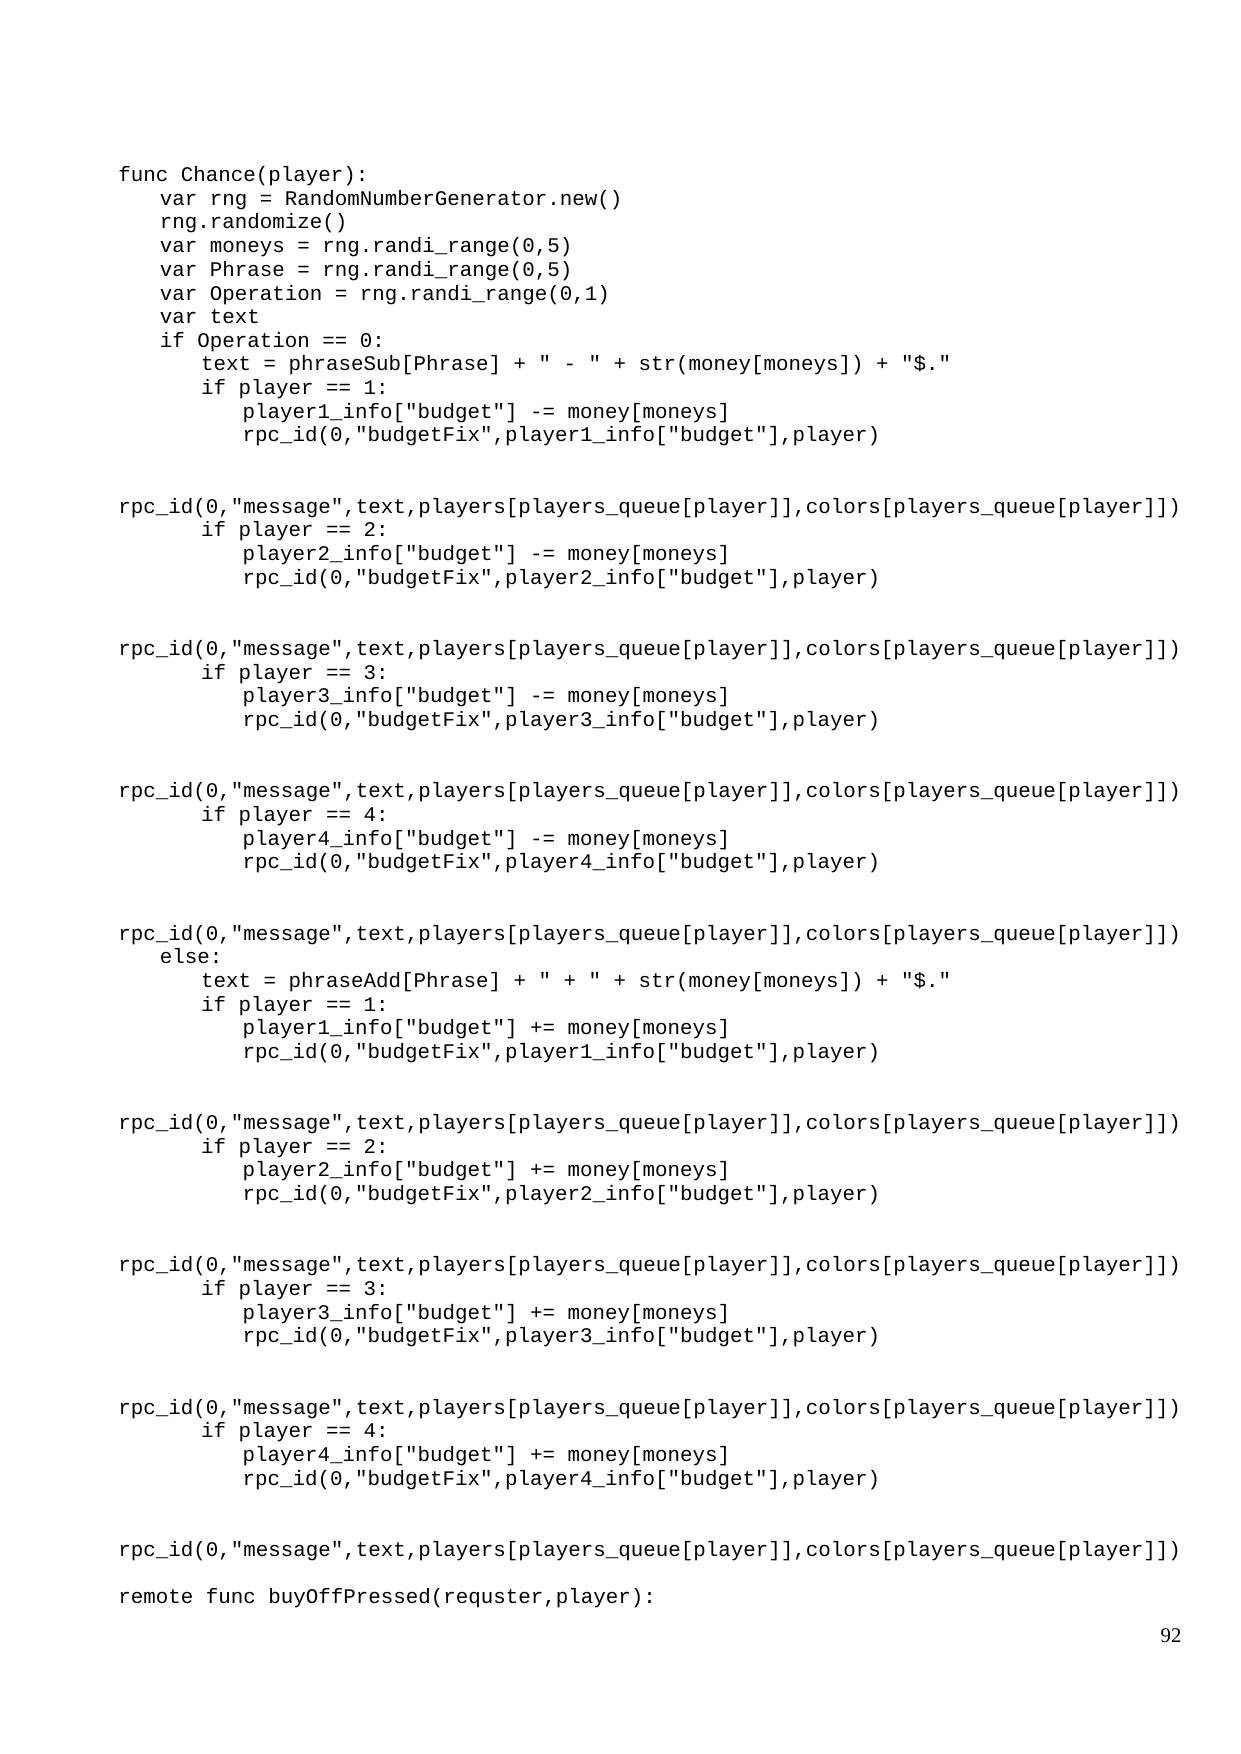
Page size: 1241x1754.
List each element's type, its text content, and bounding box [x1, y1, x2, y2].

text else: [118, 946, 1181, 970]
text player3_info["budget"] -= money[moneys] [118, 685, 1181, 709]
text rpc_id(0,"message",text,players[players_queue[player]],colors[players_queue[player]]) [118, 1349, 1181, 1420]
text var text [118, 306, 1181, 330]
text rpc_id(0,"message",text,players[players_queue[player]],colors[players_queue[player]]) [118, 1064, 1181, 1136]
text if player == 2: [118, 519, 1181, 543]
text rpc_id(0,"message",text,players[players_queue[player]],colors[players_queue[player]]) [118, 733, 1181, 804]
text var rng = RandomNumberGenerator.new() [118, 188, 1181, 212]
text rpc_id(0,"message",text,players[players_queue[player]],colors[players_queue[player]]) [118, 448, 1181, 519]
text player1_info["budget"] += money[moneys] [118, 1017, 1181, 1041]
text text = phraseAdd[Phrase] + " + " + str(money[moneys]) + "$." [118, 970, 1181, 993]
text rpc_id(0,"budgetFix",player3_info["budget"],player) [118, 1325, 1181, 1349]
text var Operation = rng.randi_range(0,1) [118, 282, 1181, 306]
text if player == 3: [118, 662, 1181, 685]
text rng.randomize() [118, 212, 1181, 235]
text if player == 4: [118, 804, 1181, 828]
text remote func buyOffPressed(requster,player): [118, 1586, 1181, 1610]
text if player == 4: [118, 1420, 1181, 1444]
text if Operation == 0: [118, 330, 1181, 353]
text player1_info["budget"] -= money[moneys] [118, 401, 1181, 424]
text rpc_id(0,"budgetFix",player1_info["budget"],player) [118, 424, 1181, 448]
text var moneys = rng.randi_range(0,5) [118, 235, 1181, 259]
text rpc_id(0,"budgetFix",player2_info["budget"],player) [118, 567, 1181, 590]
text rpc_id(0,"budgetFix",player4_info["budget"],player) [118, 851, 1181, 875]
text func Chance(player): [118, 164, 1181, 188]
text player2_info["budget"] -= money[moneys] [118, 543, 1181, 567]
text rpc_id(0,"message",text,players[players_queue[player]],colors[players_queue[player]]) [118, 1491, 1181, 1563]
text var Phrase = rng.randi_range(0,5) [118, 259, 1181, 282]
text player3_info["budget"] += money[moneys] [118, 1302, 1181, 1325]
text rpc_id(0,"message",text,players[players_queue[player]],colors[players_queue[player]]) [118, 1207, 1181, 1278]
text rpc_id(0,"budgetFix",player2_info["budget"],player) [118, 1183, 1181, 1207]
text if player == 1: [118, 993, 1181, 1017]
text player2_info["budget"] += money[moneys] [118, 1159, 1181, 1183]
text rpc_id(0,"budgetFix",player3_info["budget"],player) [118, 709, 1181, 733]
text player4_info["budget"] += money[moneys] [118, 1444, 1181, 1468]
text text = phraseSub[Phrase] + " - " + str(money[moneys]) + "$." [118, 353, 1181, 377]
text rpc_id(0,"message",text,players[players_queue[player]],colors[players_queue[player]]) [118, 590, 1181, 662]
text rpc_id(0,"budgetFix",player4_info["budget"],player) [118, 1468, 1181, 1491]
text if player == 1: [118, 377, 1181, 401]
text player4_info["budget"] -= money[moneys] [118, 828, 1181, 851]
text if player == 2: [118, 1136, 1181, 1159]
text rpc_id(0,"budgetFix",player1_info["budget"],player) [118, 1041, 1181, 1064]
text rpc_id(0,"message",text,players[players_queue[player]],colors[players_queue[player]]) [118, 875, 1181, 946]
text if player == 3: [118, 1278, 1181, 1302]
